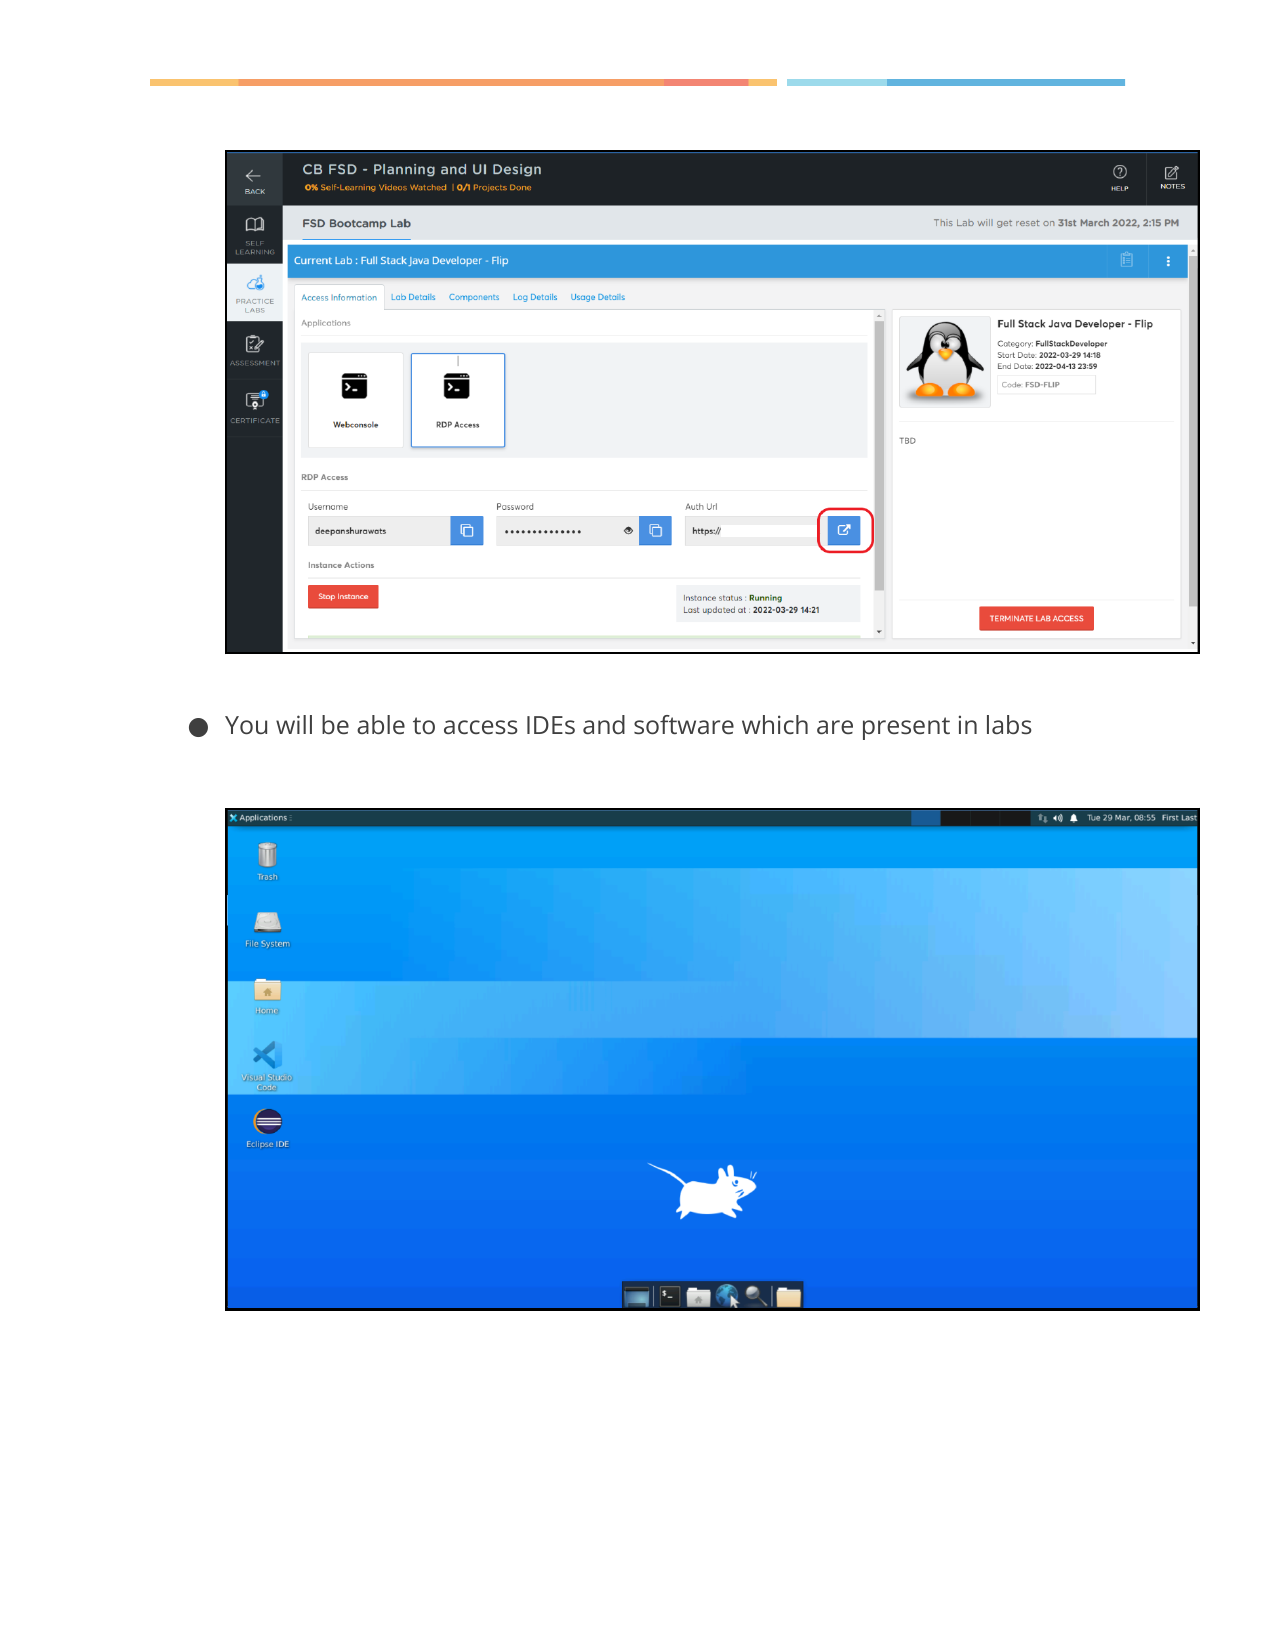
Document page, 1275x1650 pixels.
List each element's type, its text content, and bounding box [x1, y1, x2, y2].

list You will be able to access IDEs and software which are present in labs [187, 697, 1125, 748]
picture [227, 152, 1198, 652]
picture [227, 842, 1198, 1308]
picture [150, 79, 1125, 86]
picture [227, 810, 1198, 830]
